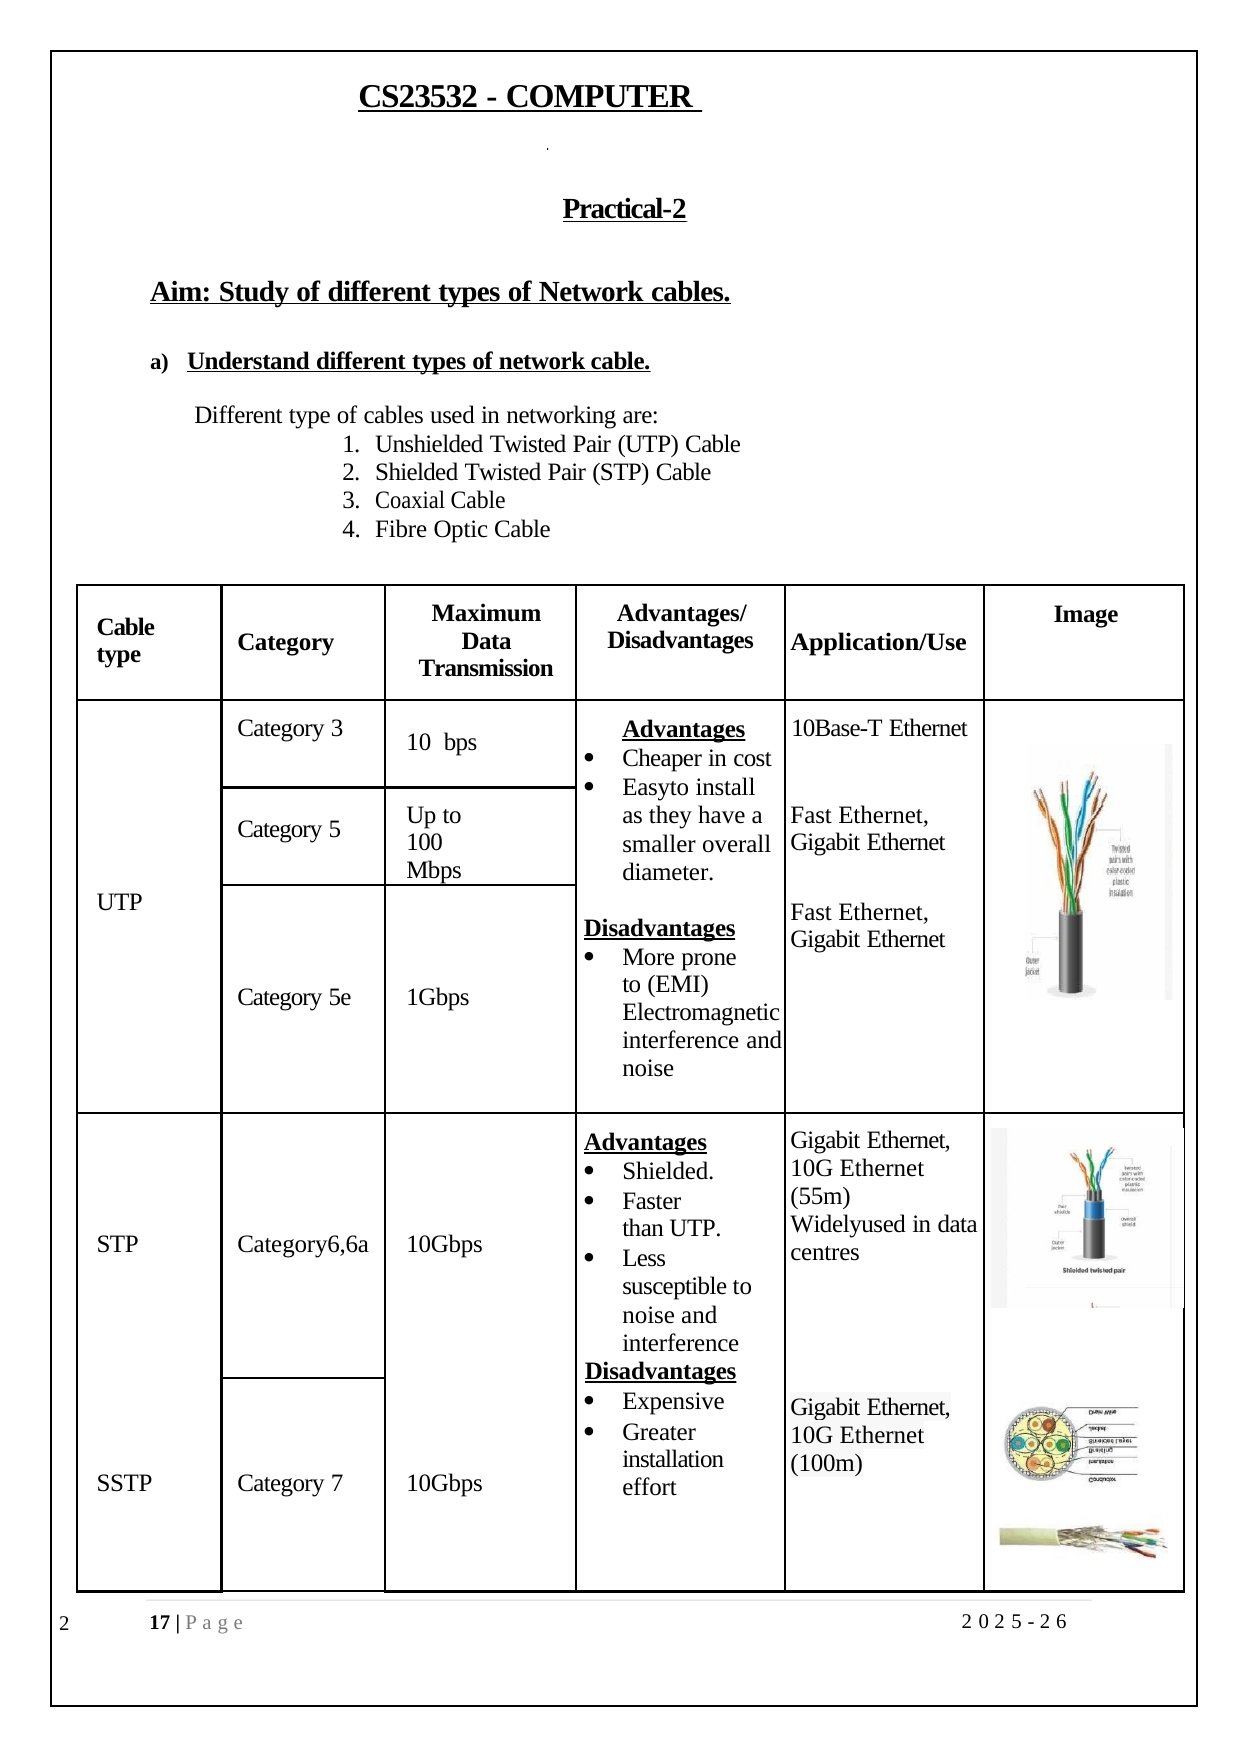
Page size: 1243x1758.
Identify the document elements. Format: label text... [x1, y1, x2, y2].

list Fibre Optic Cable [342, 515, 1196, 543]
list Coaxial Cable [342, 486, 1196, 515]
table_cell Advantages Cheaper in cost Easyto install as they have a smaller overall diameter. Disadvantages More prone to (EMI) Electromagnetic interference and noise [577, 701, 784, 1112]
table_header Application/Use [786, 586, 983, 699]
table_cell Gigabit Ethernet, 10G Ethernet (100m) [786, 1377, 983, 1590]
table_cell Category 5 [223, 789, 384, 883]
picture [1025, 744, 1173, 1000]
table_cell [985, 701, 1183, 1112]
table_cell Gigabit Ethernet, 10G Ethernet (55m) Widelyused in data centres [786, 1114, 983, 1377]
subtitle Practical-2 [118, 192, 1132, 225]
text Different type of cables used in networking are: [194, 401, 1196, 430]
table_header Maximum Data Transmission [386, 586, 575, 699]
table_cell 10Gbps [386, 1377, 575, 1590]
table_cell Category 7 [223, 1379, 384, 1590]
table_cell Fast Ethernet, Gigabit Ethernet [786, 786, 983, 883]
table_cell STP [78, 1114, 220, 1377]
table_cell 10Gbps [386, 1114, 575, 1377]
table_cell [985, 1114, 1183, 1590]
text Aim: Study of different types of Network cables. [150, 274, 1196, 307]
table_cell UTP [78, 701, 220, 1112]
table_cell Category6,6a [223, 1114, 384, 1377]
table_cell Advantages Shielded. Faster than UTP. Less susceptible to noise and interference Disadvantages Expensive Greater installation effort [577, 1114, 784, 1590]
table_cell Up to 100 Mbps [386, 789, 575, 883]
list Unshielded Twisted Pair (UTP) Cable [342, 430, 1196, 458]
picture [990, 1128, 1184, 1308]
table_cell 1Gbps [386, 886, 575, 1112]
picture [993, 1402, 1169, 1566]
table_header Advantages/ Disadvantages [577, 586, 784, 699]
table_cell 10 bps [386, 701, 575, 786]
table_cell SSTP [78, 1377, 220, 1590]
table_header Category [223, 586, 384, 699]
table_cell Category 5e [223, 886, 384, 1112]
list Shielded Twisted Pair (STP) Cable [342, 458, 1196, 486]
table_cell Fast Ethernet, Gigabit Ethernet [786, 884, 983, 1112]
table_header Image [985, 586, 1183, 699]
table_cell Category 3 [223, 701, 384, 786]
list Understand different types of network cable. [150, 346, 1196, 375]
table_header Cable type [78, 586, 220, 699]
table_cell 10Base-T Ethernet [786, 701, 983, 786]
